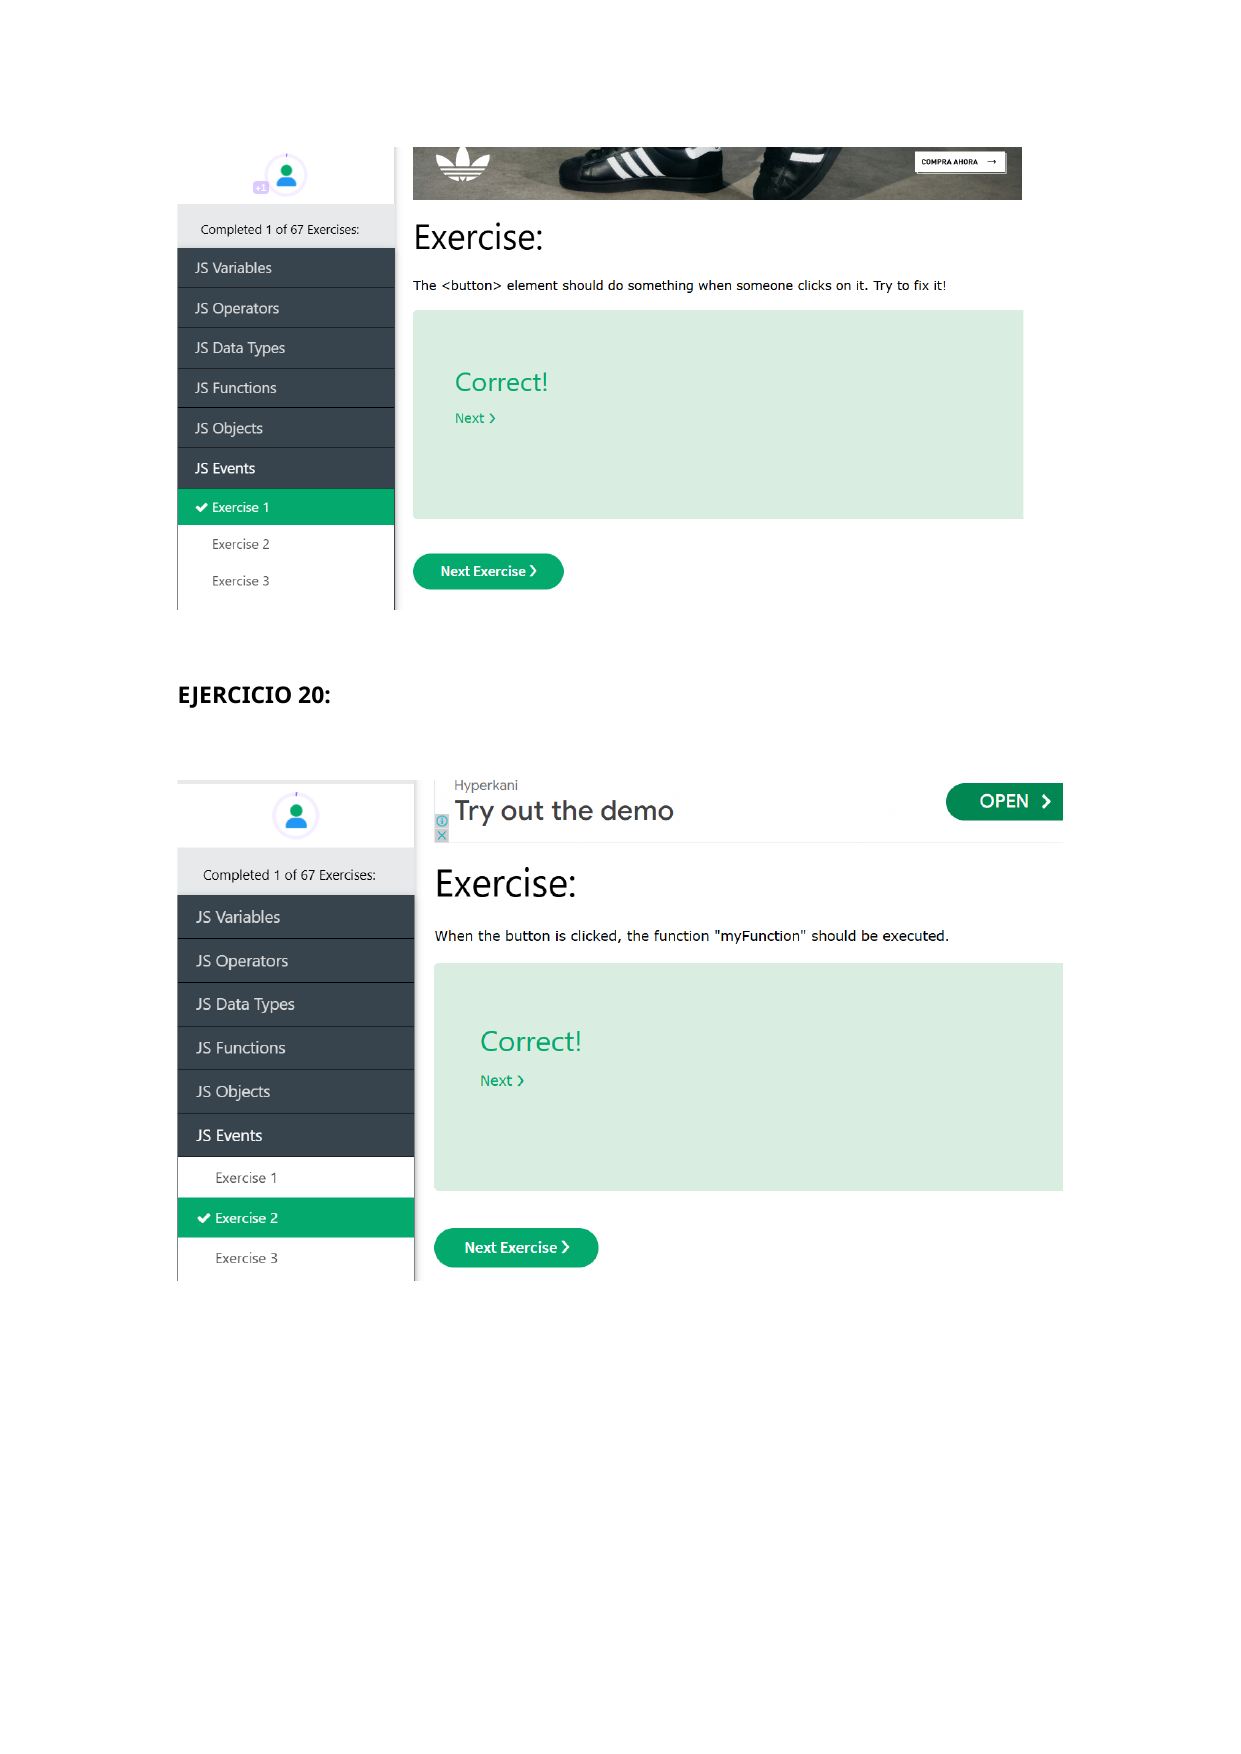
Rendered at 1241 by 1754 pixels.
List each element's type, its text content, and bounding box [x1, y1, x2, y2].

text EJERCICIO 20: [177, 679, 1063, 711]
picture [177, 147, 1024, 610]
picture [177, 780, 1063, 1281]
